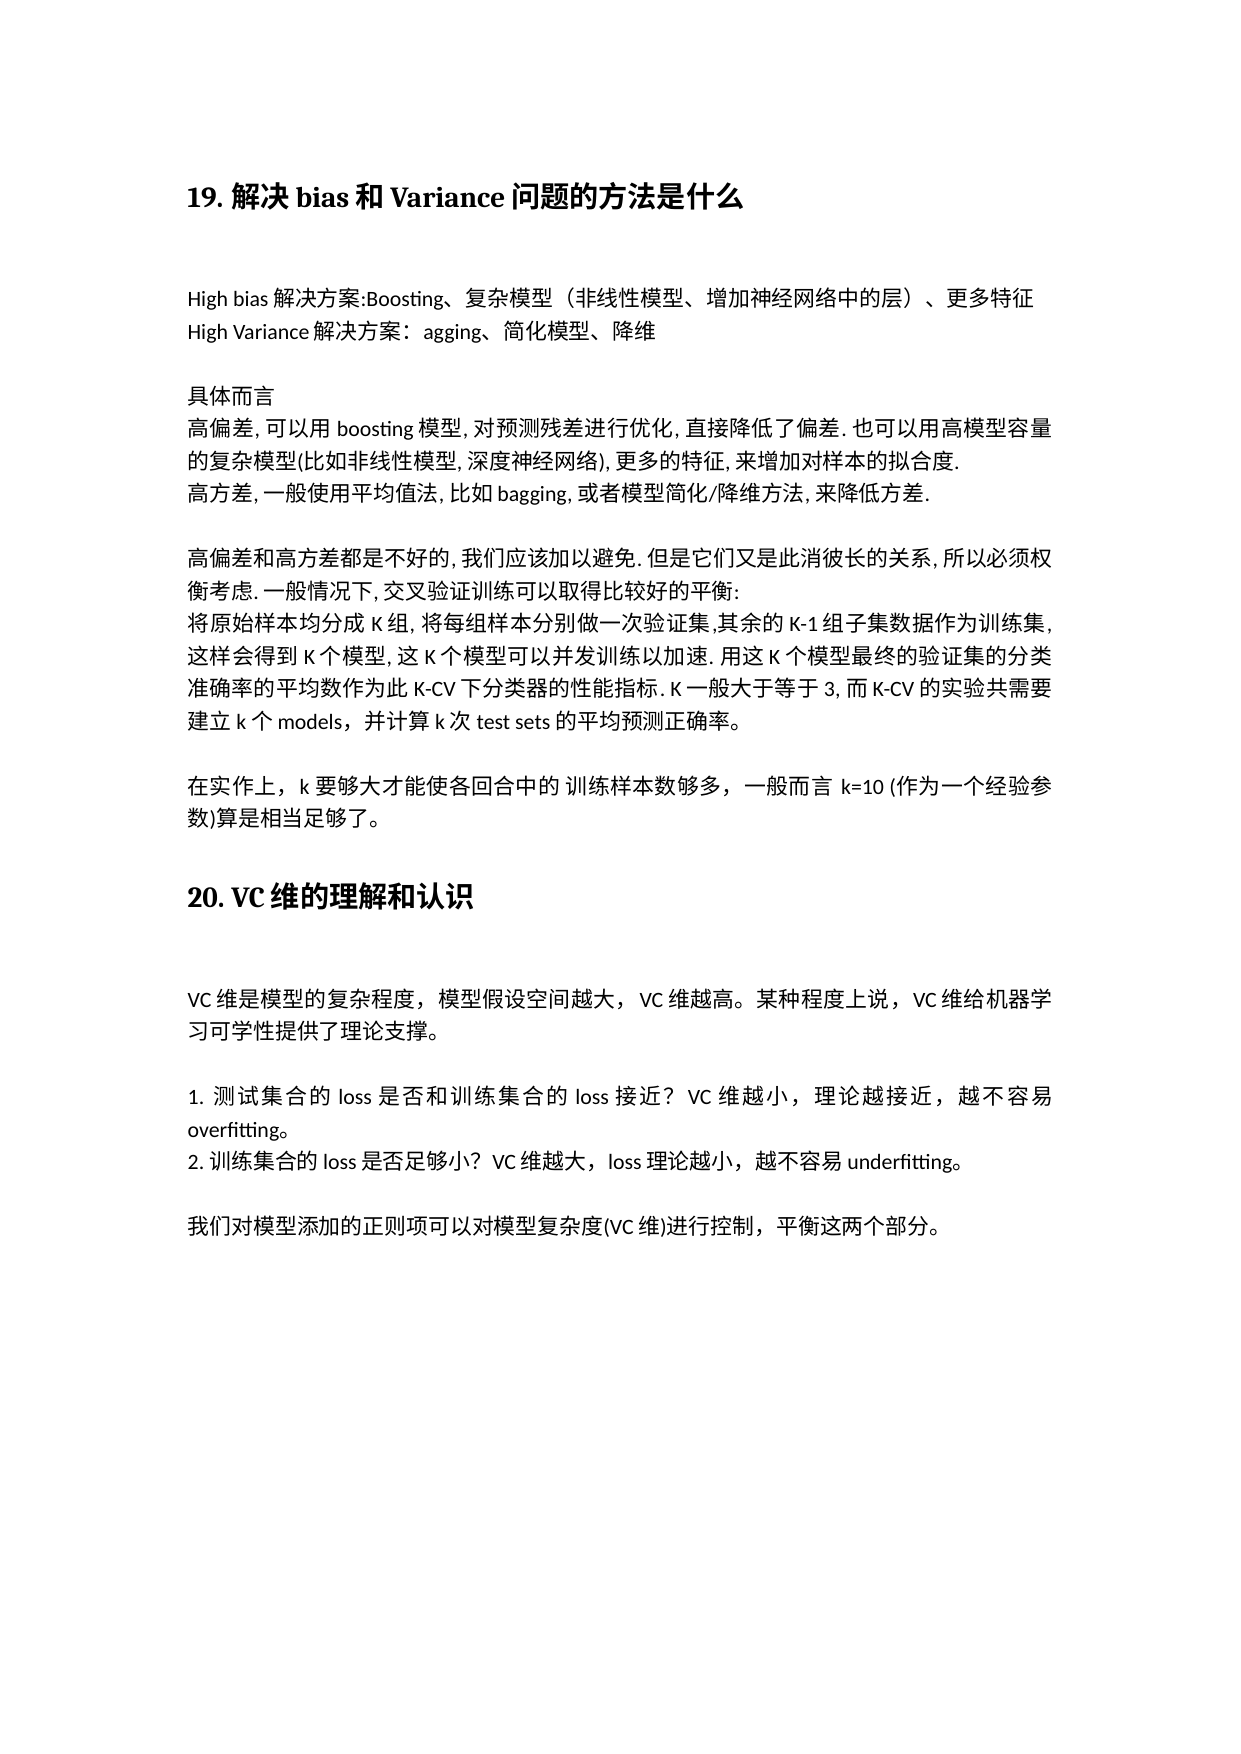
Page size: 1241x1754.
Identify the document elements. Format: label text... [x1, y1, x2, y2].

text 我们对模型添加的正则项可以对模型复杂度(VC维)进行控制，平衡这两个部分。 [187, 1209, 1053, 1241]
text 1. 测试集合的loss是否和训练集合的loss接近？VC维越小，理论越接近，越不容易overfitting。 [187, 1079, 1053, 1144]
text 具体而言 [187, 378, 1053, 411]
text 将原始样本均分成K组, 将每组样本分别做一次验证集,其余的K-1组子集数据作为训练集,这样会得到K个模型, 这K个模型可以并发训练以加速. 用这K个模型最终的验证集的分类准确率的平均数作为此K-CV下分类器的性能指标. K一般大于等于3, 而K-CV 的实验共需要建立 k 个models，并计算 k 次 test sets 的平均预测正确率。 [187, 606, 1053, 736]
text VC维是模型的复杂程度，模型假设空间越大，VC维越高。某种程度上说，VC维给机器学习可学性提供了理论支撑。 [187, 981, 1053, 1046]
text High Variance解决方案：agging、简化模型、降维 [187, 313, 1053, 346]
text High bias解决方案:Boosting、复杂模型（非线性模型、增加神经网络中的层）、更多特征 [187, 281, 1053, 313]
text 高偏差, 可以用boosting模型, 对预测残差进行优化, 直接降低了偏差. 也可以用高模型容量的复杂模型(比如非线性模型, 深度神经网络), 更多的特征, 来增加对样本的拟合度. [187, 411, 1053, 476]
subtitle VC维的理解和认识 [187, 862, 1053, 927]
text 在实作上，k 要够大才能使各回合中的 训练样本数够多，一般而言 k=10 (作为一个经验参数)算是相当足够了。 [187, 768, 1053, 833]
text 高方差, 一般使用平均值法, 比如bagging, 或者模型简化/降维方法, 来降低方差. [187, 476, 1053, 508]
subtitle 解决bias和Variance问题的方法是什么 [187, 162, 1053, 227]
text 2. 训练集合的loss是否足够小？VC维越大，loss理论越小，越不容易underfitting。 [187, 1144, 1053, 1176]
text 高偏差和高方差都是不好的, 我们应该加以避免. 但是它们又是此消彼长的关系, 所以必须权衡考虑. 一般情况下, 交叉验证训练可以取得比较好的平衡: [187, 541, 1053, 606]
